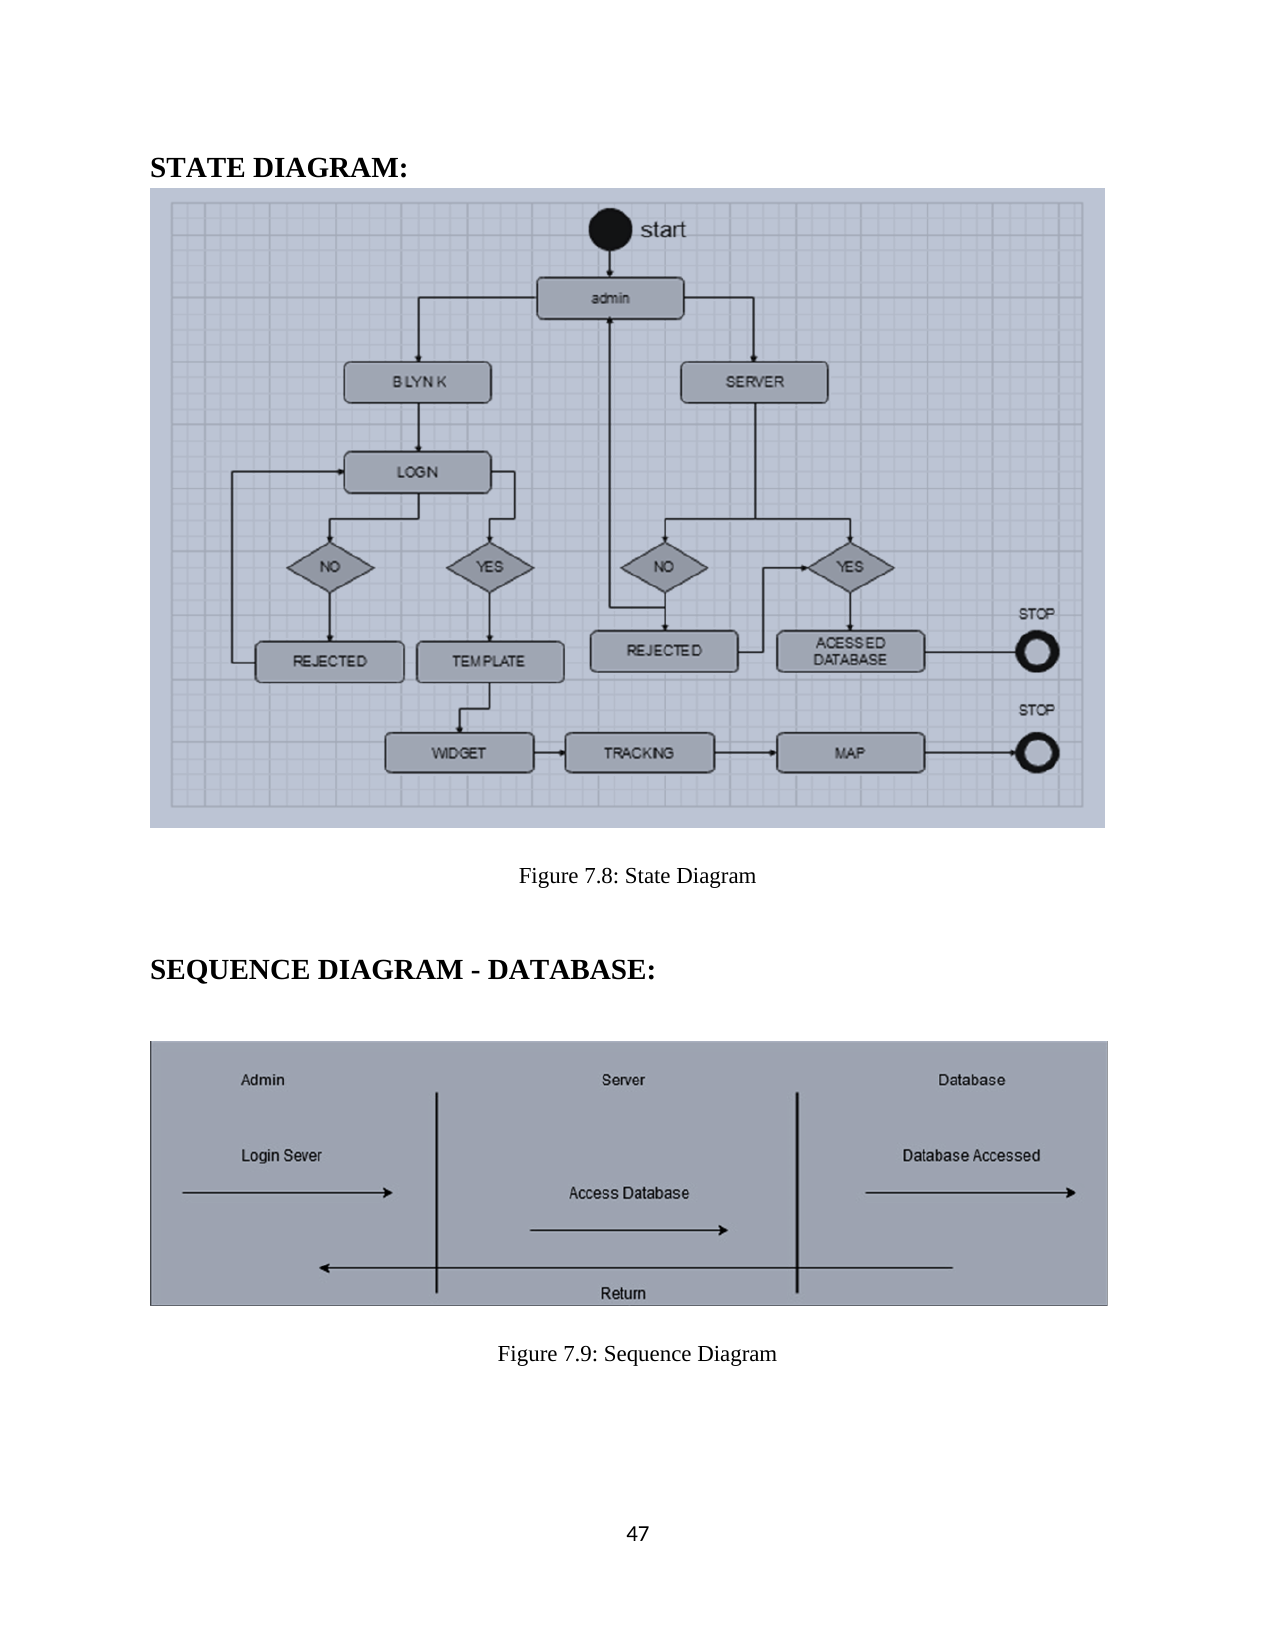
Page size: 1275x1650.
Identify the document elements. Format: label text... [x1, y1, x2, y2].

subtitle SEQUENCE DIAGRAM - DATABASE: [150, 952, 1125, 985]
text Figure 7.8: State Diagram [150, 862, 1125, 889]
picture [150, 188, 1105, 828]
text Figure 7.9: Sequence Diagram [150, 1340, 1125, 1367]
picture [150, 1041, 1108, 1306]
subtitle STATE DIAGRAM: [150, 150, 1125, 183]
